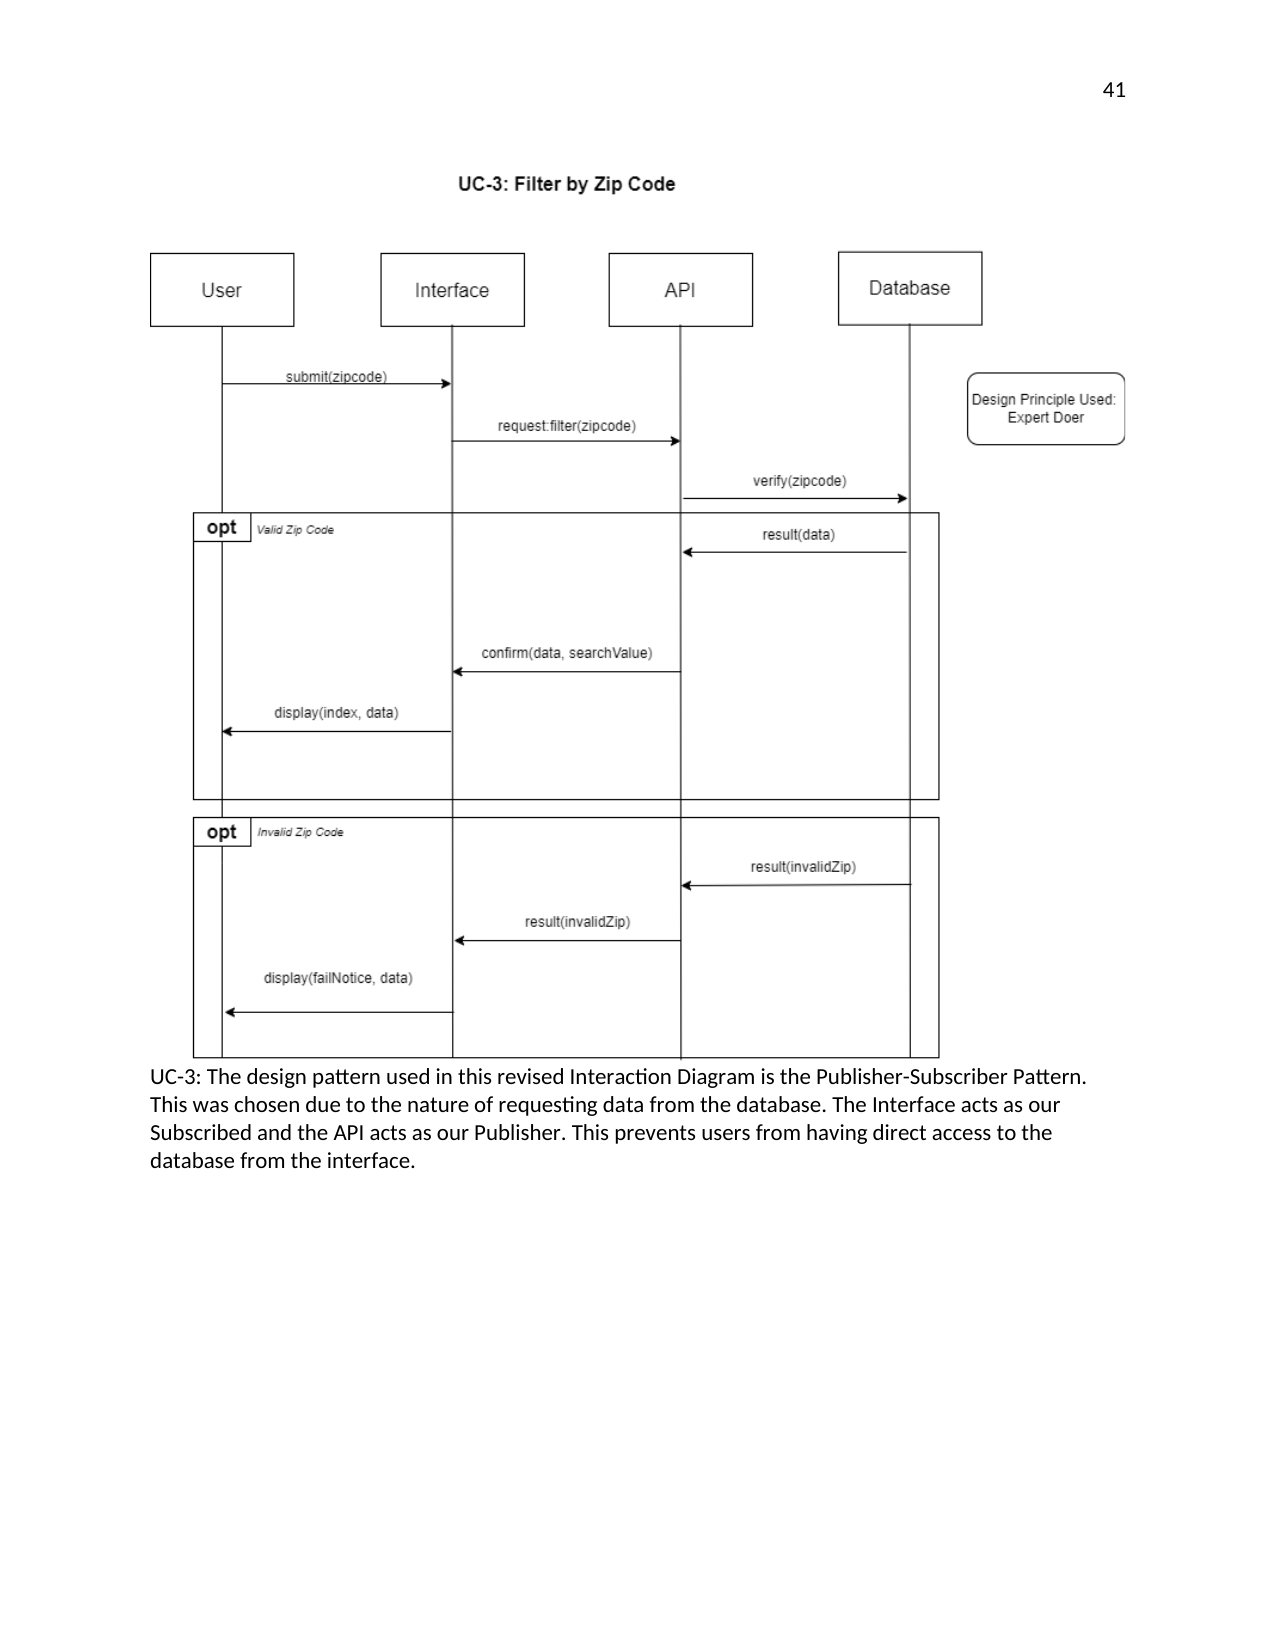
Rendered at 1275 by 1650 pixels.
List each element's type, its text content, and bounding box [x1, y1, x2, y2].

text UC-3: The design pattern used in this revised Interaction Diagram is the Publisher-Subscriber Pattern. This was chosen due to the nature of requesting data from the database. The Interface acts as our Subscribed and the API acts as our Publisher. This prevents users from having direct access to the database from the interface. [150, 1062, 1125, 1174]
picture [150, 150, 1125, 1062]
